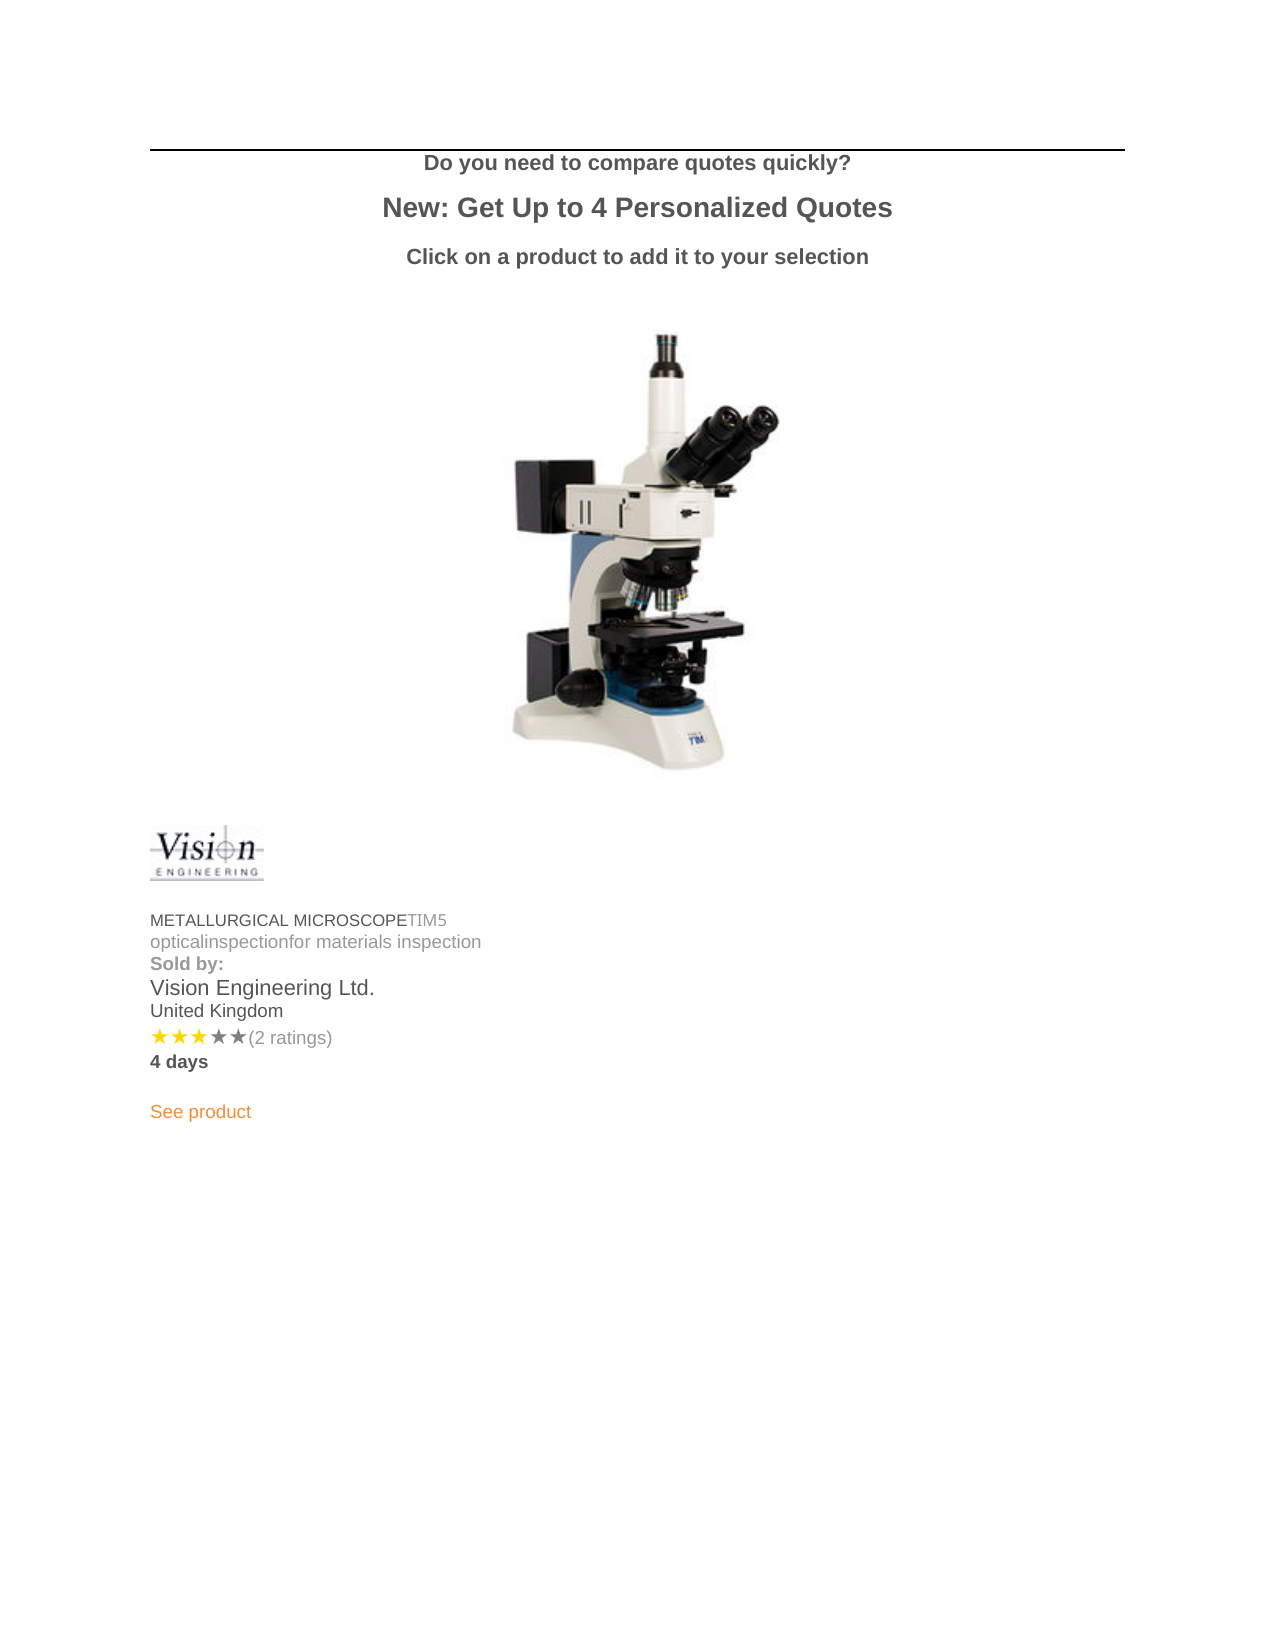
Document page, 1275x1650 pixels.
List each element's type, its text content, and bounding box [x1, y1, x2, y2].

text Vision Engineering Ltd. [150, 974, 1125, 999]
text Do you need to compare quotes quickly? [150, 151, 1125, 175]
picture [403, 318, 872, 787]
picture [150, 825, 264, 881]
text Sold by: [150, 953, 1125, 974]
text ★★★★★(2 ratings) [150, 1021, 1125, 1051]
text opticalinspectionfor materials inspection [150, 931, 1125, 953]
text METALLURGICAL MICROSCOPETIM5 [150, 908, 1125, 931]
text Click on a product to add it to your selection [150, 244, 1125, 269]
text New: Get Up to 4 Personalized Quotes [150, 191, 1125, 223]
text See product [150, 1101, 1125, 1122]
text United Kingdom [150, 999, 1125, 1021]
text 4 days [150, 1051, 1125, 1072]
